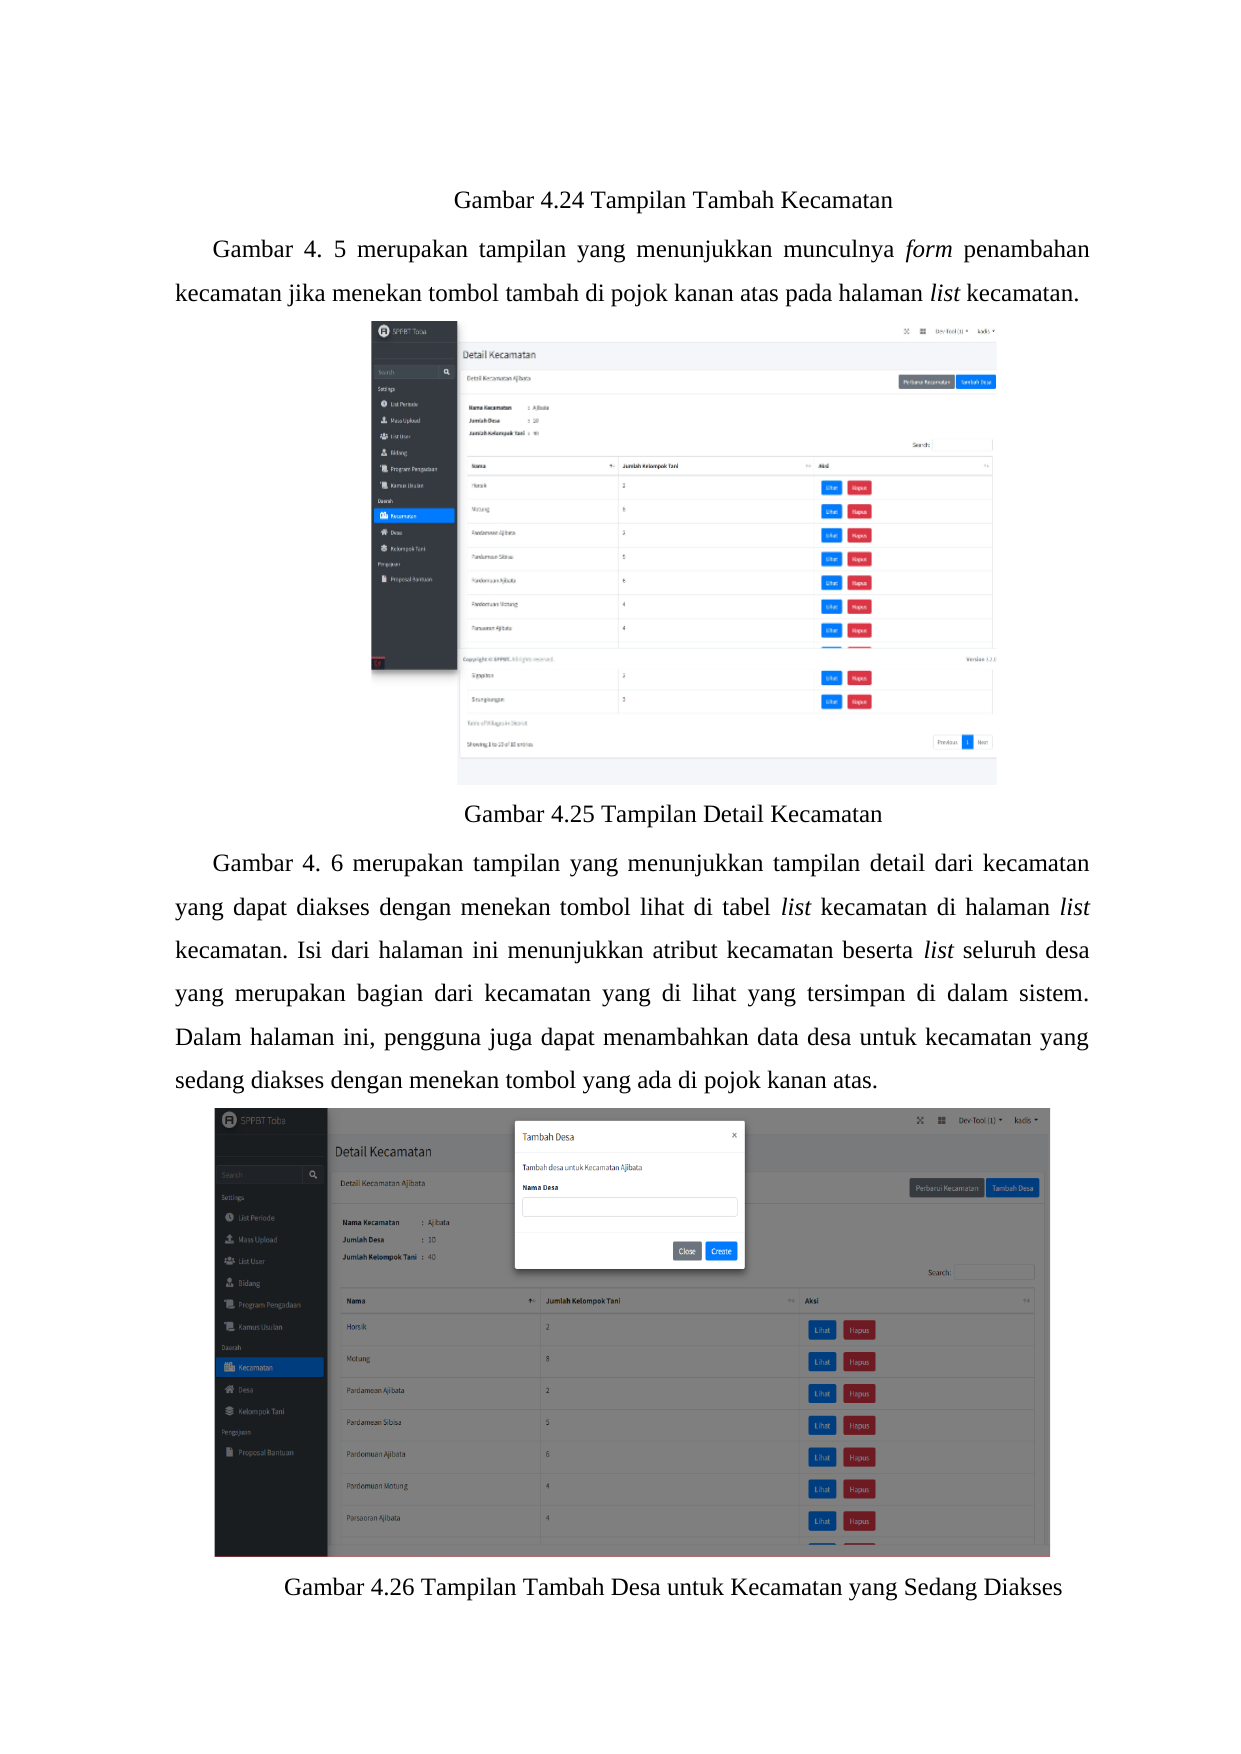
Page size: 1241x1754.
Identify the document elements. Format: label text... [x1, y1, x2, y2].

text Gambar 4. 6 merupakan tampilan yang menunjukkan tampilan detail dari kecamatan yang dapat diakses dengan menekan tombol lihat di tabel list kecamatan di halaman list kecamatan. Isi dari halaman ini menunjukkan atribut kecamatan beserta list seluruh desa yang merupakan bagian dari kecamatan yang di lihat yang tersimpan di dalam sistem. Dalam halaman ini, pengguna juga dapat menambahkan data desa untuk kecamatan yang sedang diakses dengan menekan tombol yang ada di pojok kanan atas. [175, 848, 1090, 1094]
picture [214, 1108, 1051, 1557]
picture [371, 321, 997, 785]
text Gambar 4. 5 merupakan tampilan yang menunjukkan munculnya form penambahan kecamatan jika menekan tombol tambah di pojok kanan atas pada halaman list kecamatan. [175, 234, 1090, 307]
